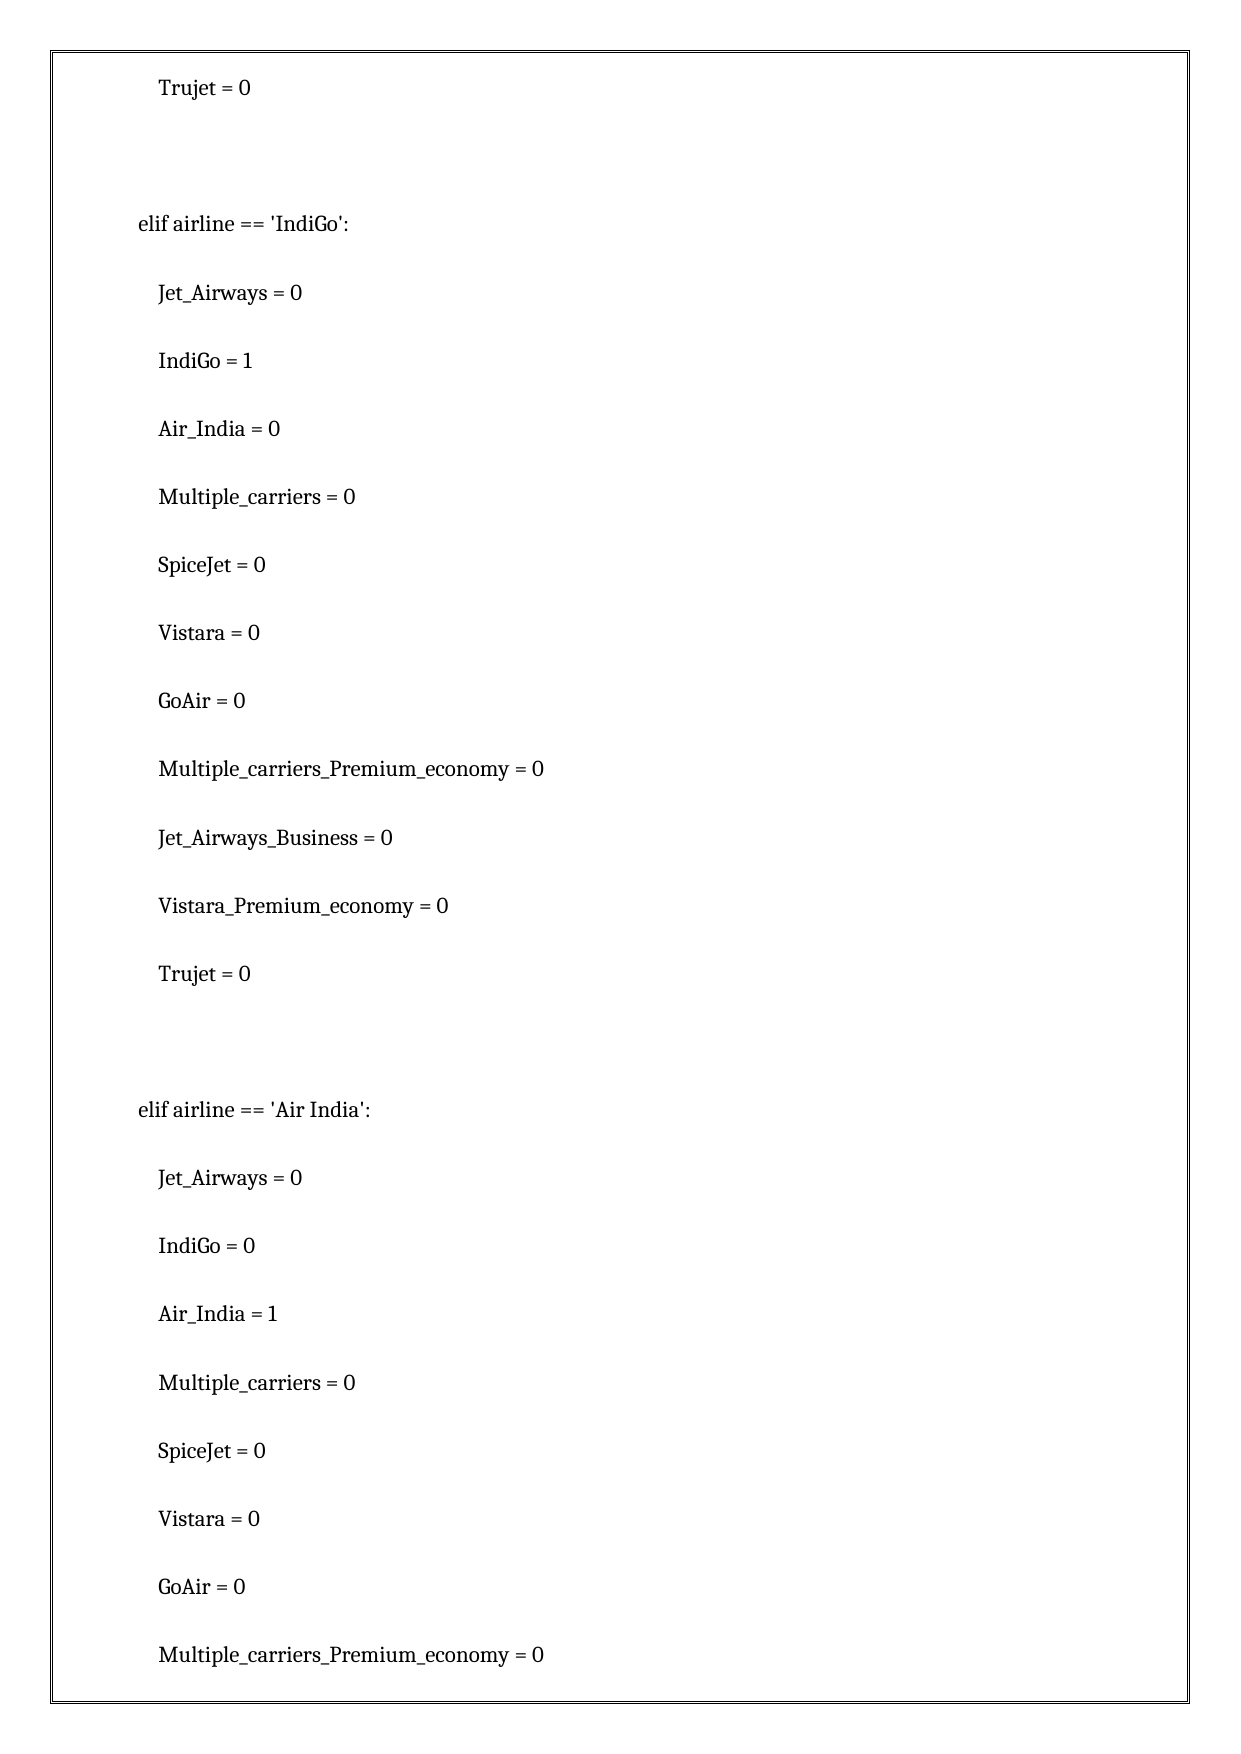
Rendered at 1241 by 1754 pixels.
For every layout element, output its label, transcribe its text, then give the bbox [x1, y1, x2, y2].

text Trujet = 0 [98, 75, 701, 101]
text Vistara_Premium_economy = 0 [98, 892, 701, 919]
text Jet_Airways = 0 [98, 279, 701, 306]
text elif airline == 'Air India': [98, 1097, 701, 1123]
text IndiGo = 0 [98, 1233, 701, 1259]
text Multiple_carriers_Premium_economy = 0 [98, 1642, 701, 1668]
text Jet_Airways_Business = 0 [98, 824, 701, 851]
text GoAir = 0 [98, 688, 701, 714]
text Multiple_carriers_Premium_economy = 0 [98, 756, 701, 783]
text Air_India = 1 [98, 1301, 701, 1328]
text Multiple_carriers = 0 [98, 1369, 701, 1396]
text IndiGo = 1 [98, 347, 701, 374]
text GoAir = 0 [98, 1574, 701, 1600]
text Jet_Airways = 0 [98, 1165, 701, 1191]
text elif airline == 'IndiGo': [98, 211, 701, 238]
text Trujet = 0 [98, 961, 701, 987]
text SpiceJet = 0 [98, 552, 701, 578]
text Multiple_carriers = 0 [98, 484, 701, 510]
text Vistara = 0 [98, 1506, 701, 1532]
text SpiceJet = 0 [98, 1437, 701, 1464]
text Air_India = 0 [98, 416, 701, 442]
text Vistara = 0 [98, 620, 701, 646]
